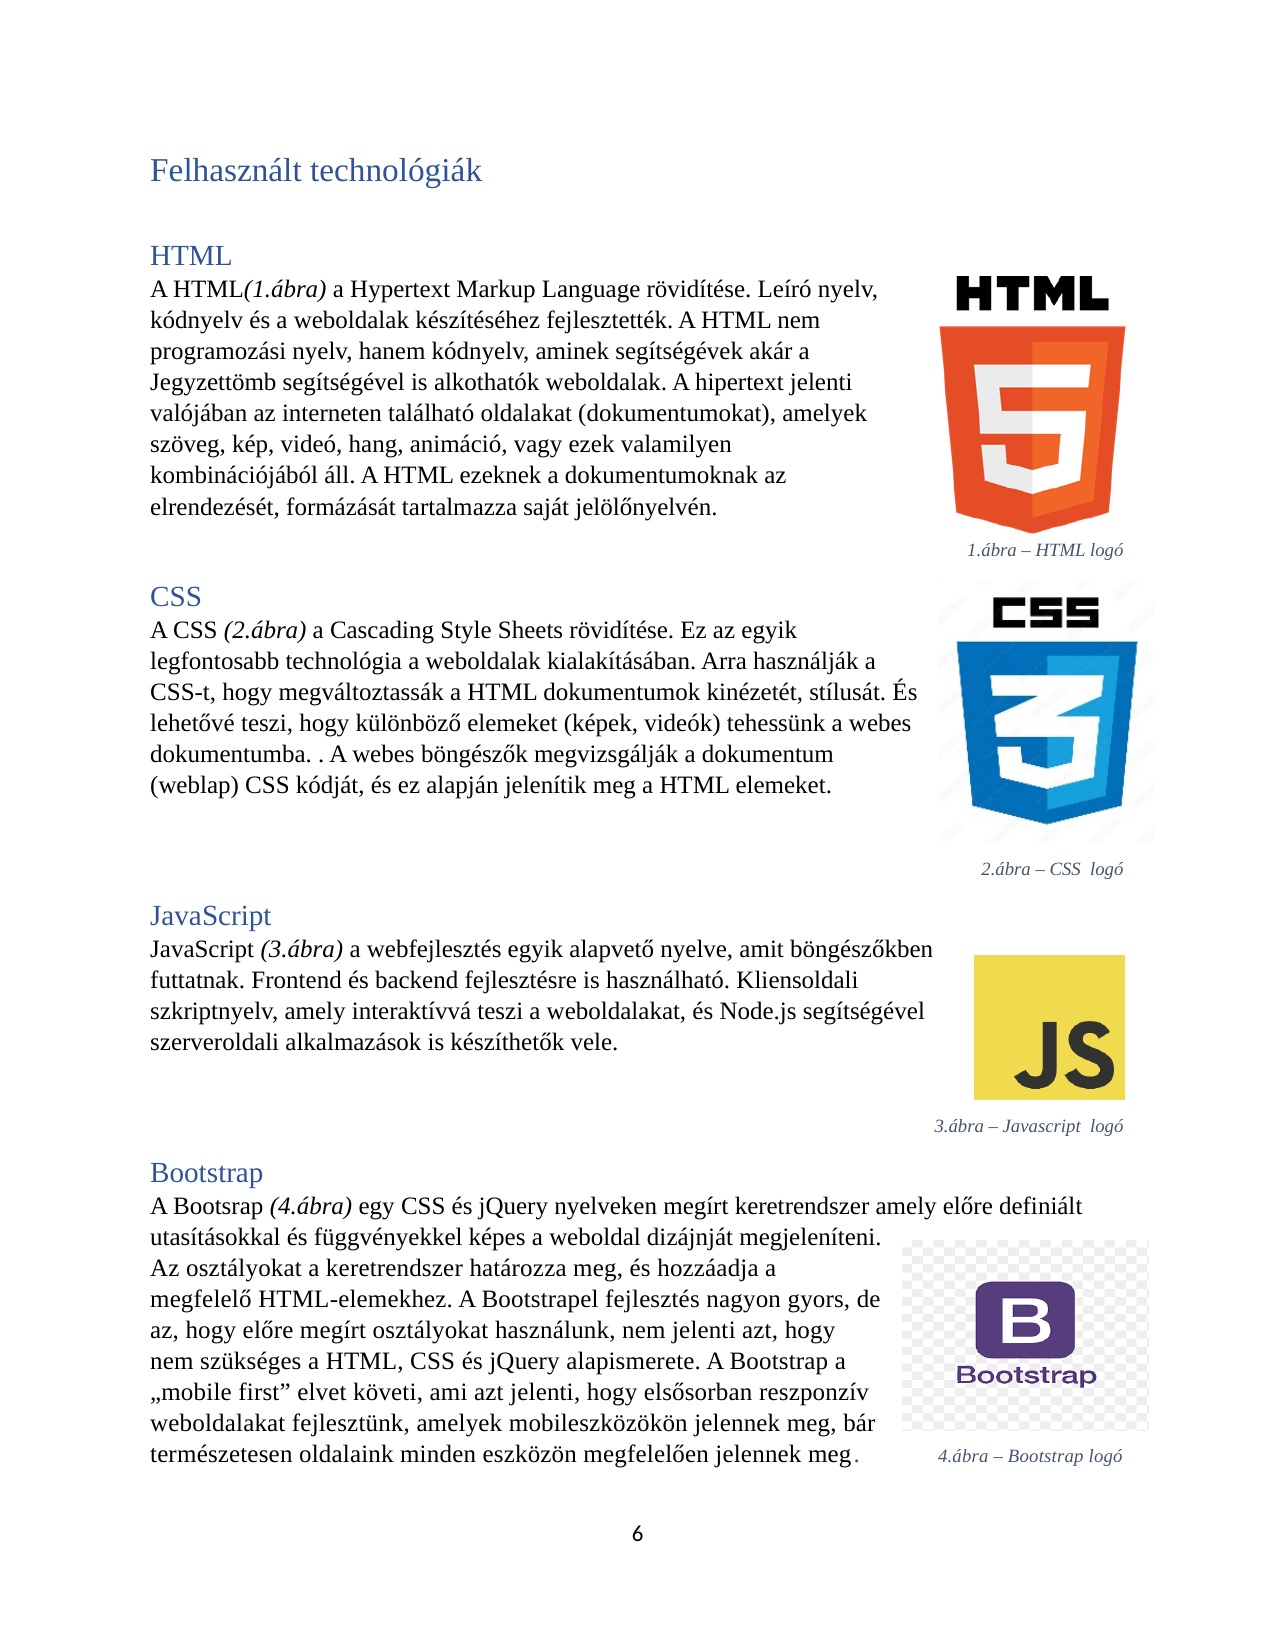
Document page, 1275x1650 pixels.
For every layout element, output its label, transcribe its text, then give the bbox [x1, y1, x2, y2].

picture [939, 580, 1155, 842]
text 2.ábra – CSS logó [150, 858, 1125, 880]
subtitle Bootstrap [150, 1155, 1125, 1188]
text 3.ábra – Javascript logó [150, 1115, 1125, 1137]
subtitle HTML [150, 238, 1125, 272]
picture [901, 1240, 1149, 1431]
text JavaScript (3.ábra) a webfejlesztés egyik alapvető nyelve, amit böngészőkben futtatnak. Frontend és backend fejlesztésre is használható. Kliensoldali szkriptnyelv, amely interaktívvá teszi a weboldalakat, és Node.js segítségével szerveroldali alkalmazások is készíthetők vele. [150, 934, 1125, 1056]
subtitle Felhasznált technológiák [150, 150, 1125, 188]
subtitle CSS [150, 579, 1125, 613]
picture [901, 276, 1164, 534]
picture [974, 955, 1125, 1100]
text A HTML(1.ábra) a Hypertext Markup Language rövidítése. Leíró nyelv, kódnyelv és a weboldalak készítéséhez fejlesztették. A HTML nem programozási nyelv, hanem kódnyelv, aminek segítségévek akár a Jegyzettömb segítségével is alkothatók weboldalak. A hipertext jelenti valójában az interneten található oldalakat (dokumentumokat), amelyek szöveg, kép, videó, hang, animáció, vagy ezek valamilyen kombinációjából áll. A HTML ezeknek a dokumentumoknak az elrendezését, formázását tartalmazza saját jelölőnyelvén. [150, 274, 1125, 520]
text A CSS (2.ábra) a Cascading Style Sheets rövidítése. Ez az egyik legfontosabb technológia a weboldalak kialakításában. Arra használják a CSS-t, hogy megváltoztassák a HTML dokumentumok kinézetét, stílusát. És lehetővé teszi, hogy különböző elemeket (képek, videók) tehessünk a webes dokumentumba. . A webes böngészők megvizsgálják a dokumentum (weblap) CSS kódját, és ez alapján jelenítik meg a HTML elemeket. [150, 615, 939, 799]
subtitle JavaScript [150, 898, 1125, 932]
text 1.ábra – HTML logó [150, 539, 1125, 561]
text A Bootsrap (4.ábra) egy CSS és jQuery nyelveken megírt keretrendszer amely előre definiált utasításokkal és függvényekkel képes a weboldal dizájnját megjeleníteni. Az osztályokat a keretrendszer határozza meg, és hozzáadja a megfelelő HTML-elemekhez. A Bootstrapel fejlesztés nagyon gyors, de az, hogy előre megírt osztályokat használunk, nem jelenti azt, hogy nem szükséges a HTML, CSS és jQuery alapismerete. A Bootstrap a „mobile first” elvet követi, ami azt jelenti, hogy elsősorban reszponzív weboldalakat fejlesztünk, amelyek mobileszközökön jelennek meg, bár természetesen oldalaink minden eszközön megfelelően jelennek meg. 4.ábra – Bootstrap logó [150, 1191, 1125, 1468]
